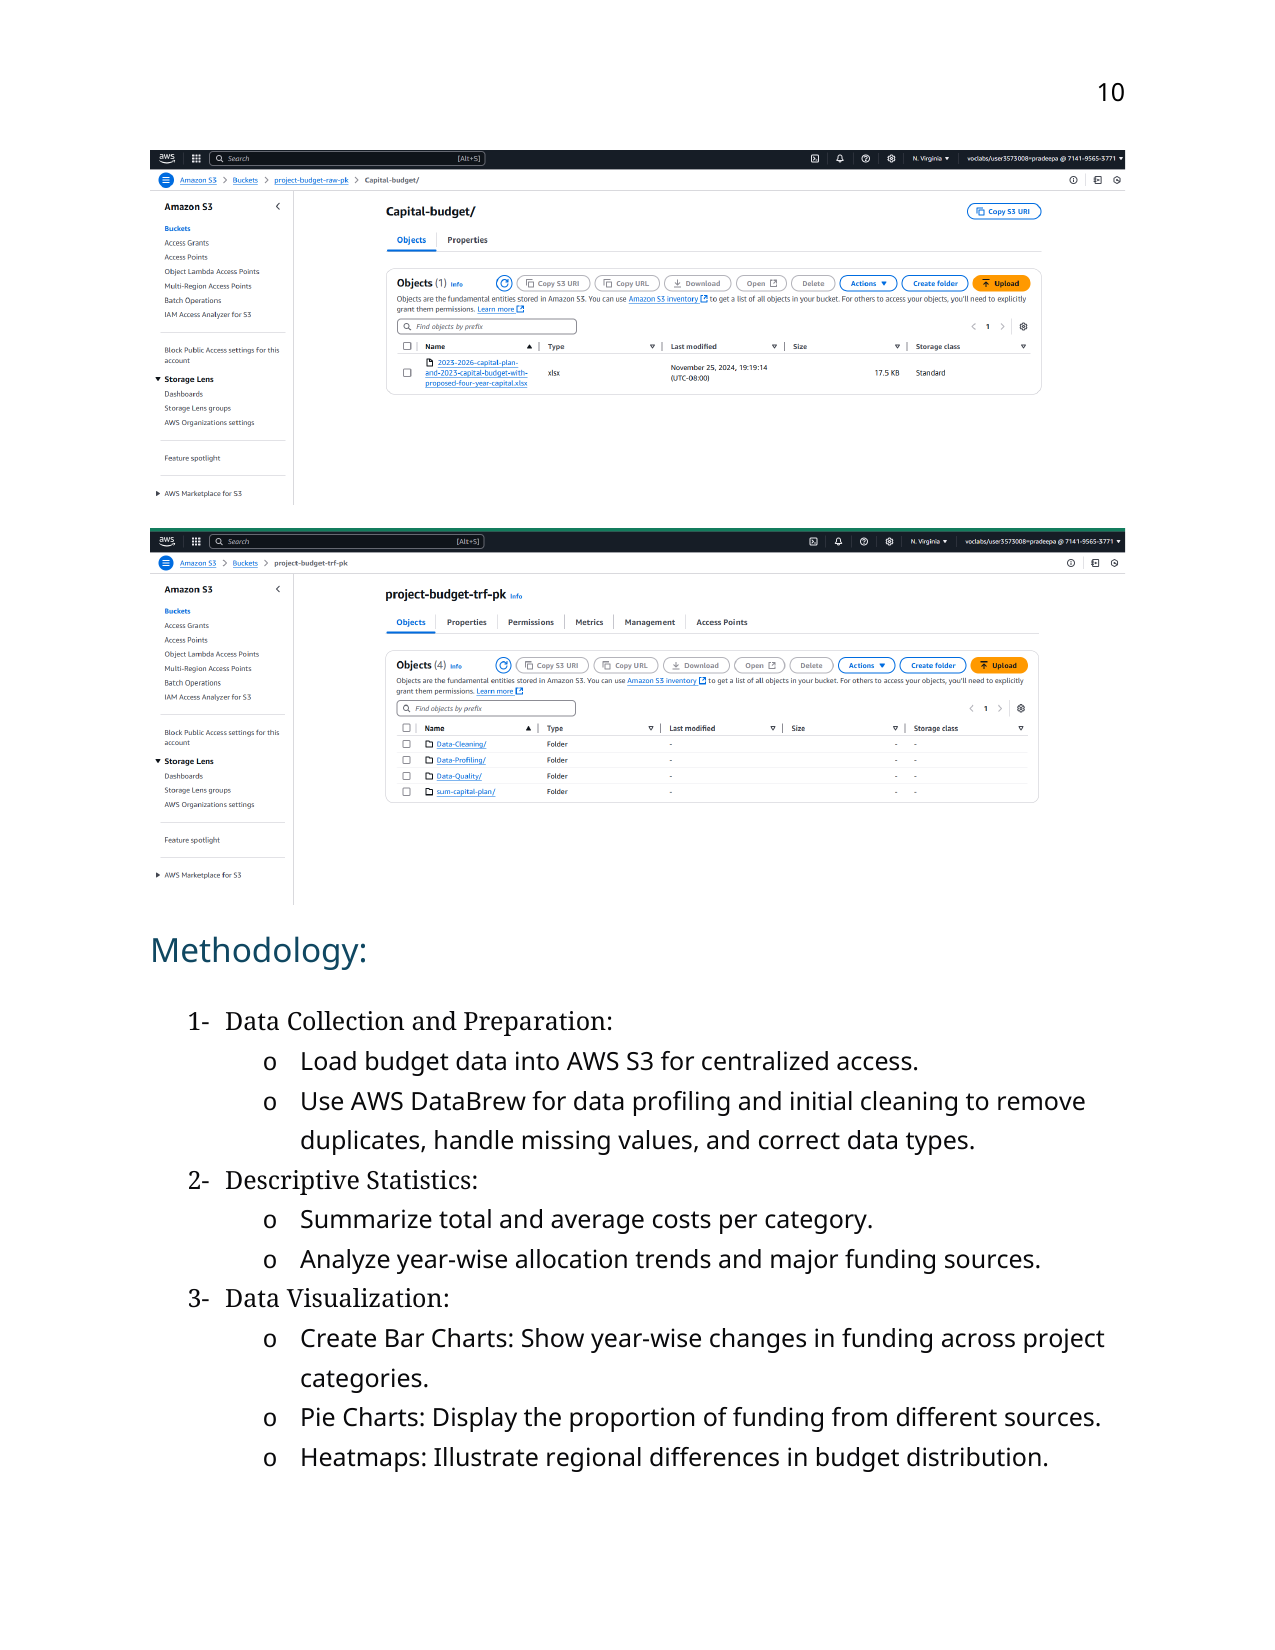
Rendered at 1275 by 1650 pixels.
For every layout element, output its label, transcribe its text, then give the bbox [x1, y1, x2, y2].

list Data Visualization: [187, 1281, 1125, 1315]
list Use AWS DataBrew for data profiling and initial cleaning to remove duplicates, handle missing values, and correct data types. [262, 1083, 1125, 1157]
subtitle Methodology: [150, 926, 1125, 972]
picture [150, 528, 1125, 905]
list Pie Charts: Display the proportion of funding from different sources. [262, 1400, 1125, 1434]
list Descriptive Statistics: [187, 1162, 1125, 1196]
list Heatmaps: Illustrate regional differences in budget distribution. [262, 1439, 1125, 1474]
list Analyze year-wise allocation trends and major funding sources. [262, 1241, 1125, 1276]
list Load budget data into AWS S3 for centralized access. [262, 1043, 1125, 1078]
picture [150, 150, 1125, 505]
list Summarize total and average costs per category. [262, 1202, 1125, 1236]
list Create Bar Charts: Show year-wise changes in funding across project categories. [262, 1321, 1125, 1394]
list Data Collection and Preparation: [187, 1004, 1125, 1038]
